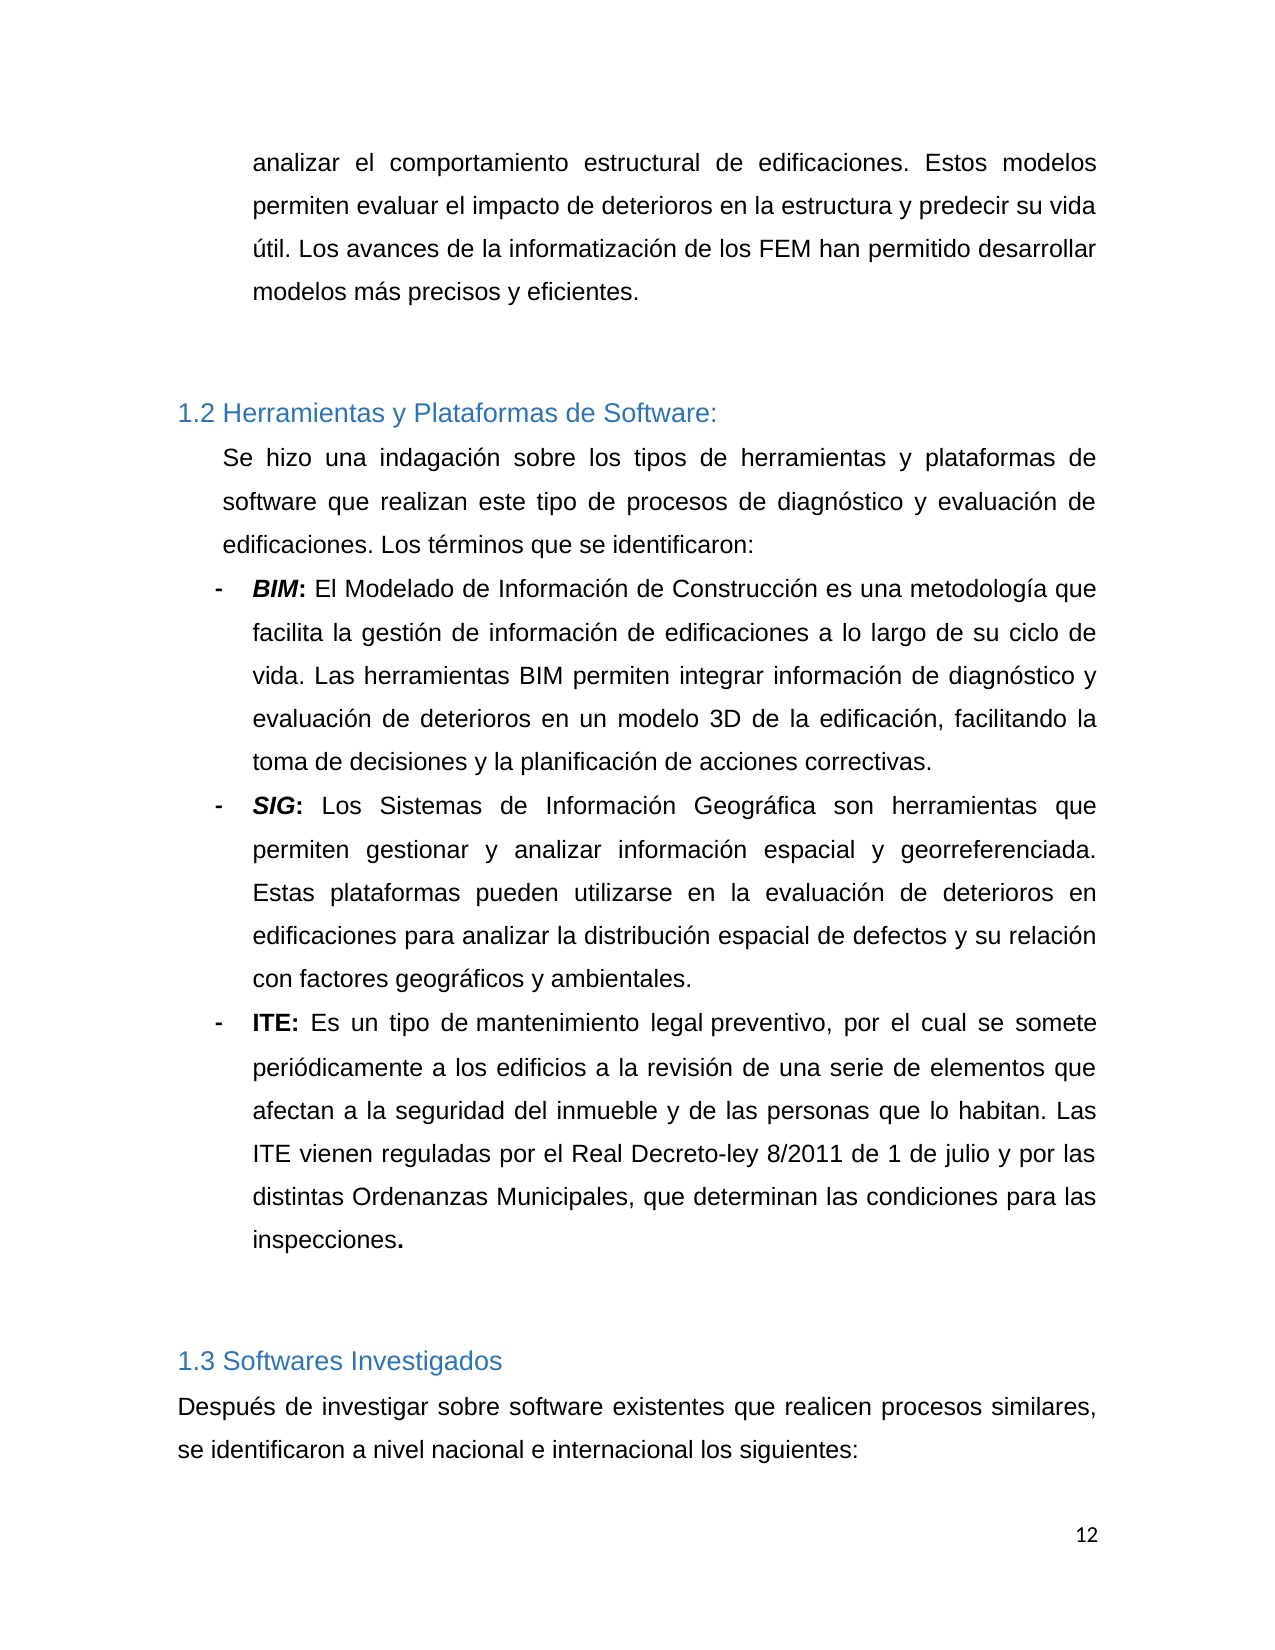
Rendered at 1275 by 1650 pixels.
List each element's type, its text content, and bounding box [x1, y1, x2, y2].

text Después de investigar sobre software existentes que realicen procesos similares, se identificaron a nivel nacional e internacional los siguientes: [177, 1391, 1098, 1463]
list BIM: El Modelado de Información de Construcción es una metodología que facilita la gestión de información de edificaciones a lo largo de su ciclo de vida. Las herramientas BIM permiten integrar información de diagnóstico y evaluación de deterioros en un modelo 3D de la edificación, facilitando la toma de decisiones y la planificación de acciones correctivas. [215, 573, 1098, 776]
subtitle Herramientas y Plataformas de Software: [177, 397, 1098, 428]
subtitle 1.3 Softwares Investigados [177, 1344, 1098, 1376]
list Se hizo una indagación sobre los tipos de herramientas y plataformas de software que realizan este tipo de procesos de diagnóstico y evaluación de edificaciones. Los términos que se identificaron: [222, 443, 1098, 558]
list ITE: Es un tipo de mantenimiento legal preventivo, por el cual se somete periódicamente a los edificios a la revisión de una serie de elementos que afectan a la seguridad del inmueble y de las personas que lo habitan. Las ITE vienen reguladas por el Real Decreto-ley 8/2011 de 1 de julio y por las distintas Ordenanzas Municipales, que determinan las condiciones para las inspecciones. [215, 1008, 1098, 1254]
list SIG: Los Sistemas de Información Geográfica son herramientas que permiten gestionar y analizar información espacial y georreferenciada. Estas plataformas pueden utilizarse en la evaluación de deterioros en edificaciones para analizar la distribución espacial de defectos y su relación con factores geográficos y ambientales. [215, 790, 1098, 993]
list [215, 148, 1098, 306]
